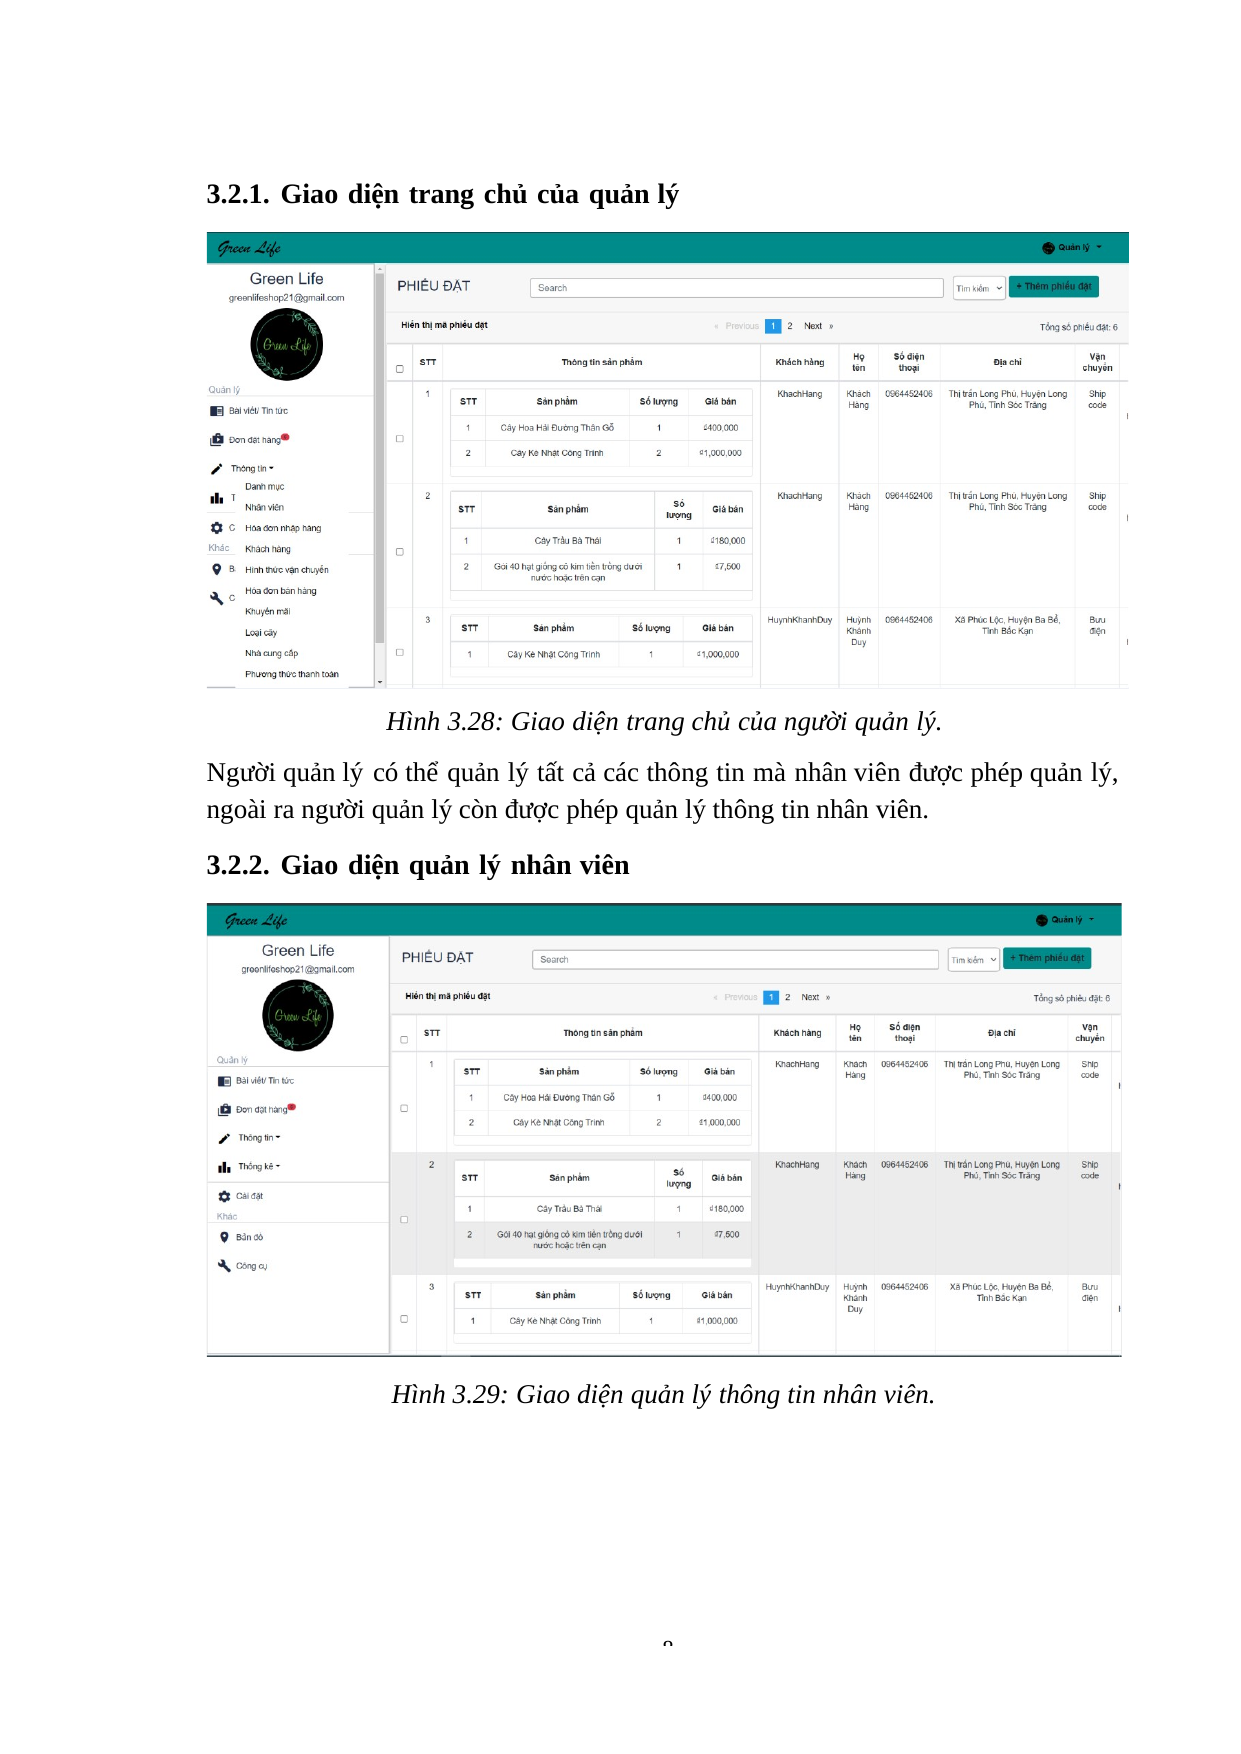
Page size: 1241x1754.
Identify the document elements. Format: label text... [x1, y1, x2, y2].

text Người quản lý có thể quản lý tất cả các thông tin mà nhân viên được phép quản lý, ngoài ra người quản lý còn được phép quản lý thông tin nhân viên. [206, 756, 1151, 824]
subtitle Giao diện trang chủ của quản lý [206, 177, 1151, 209]
picture [206, 232, 1129, 689]
text Hình 3.29: Giao diện quản lý thông tin nhân viên. [298, 1357, 1029, 1409]
subtitle Giao diện quản lý nhân viên [206, 848, 1151, 881]
picture [206, 903, 1122, 1357]
text Hình 3.28: Giao diện trang chủ của người quản lý. [298, 689, 1030, 737]
